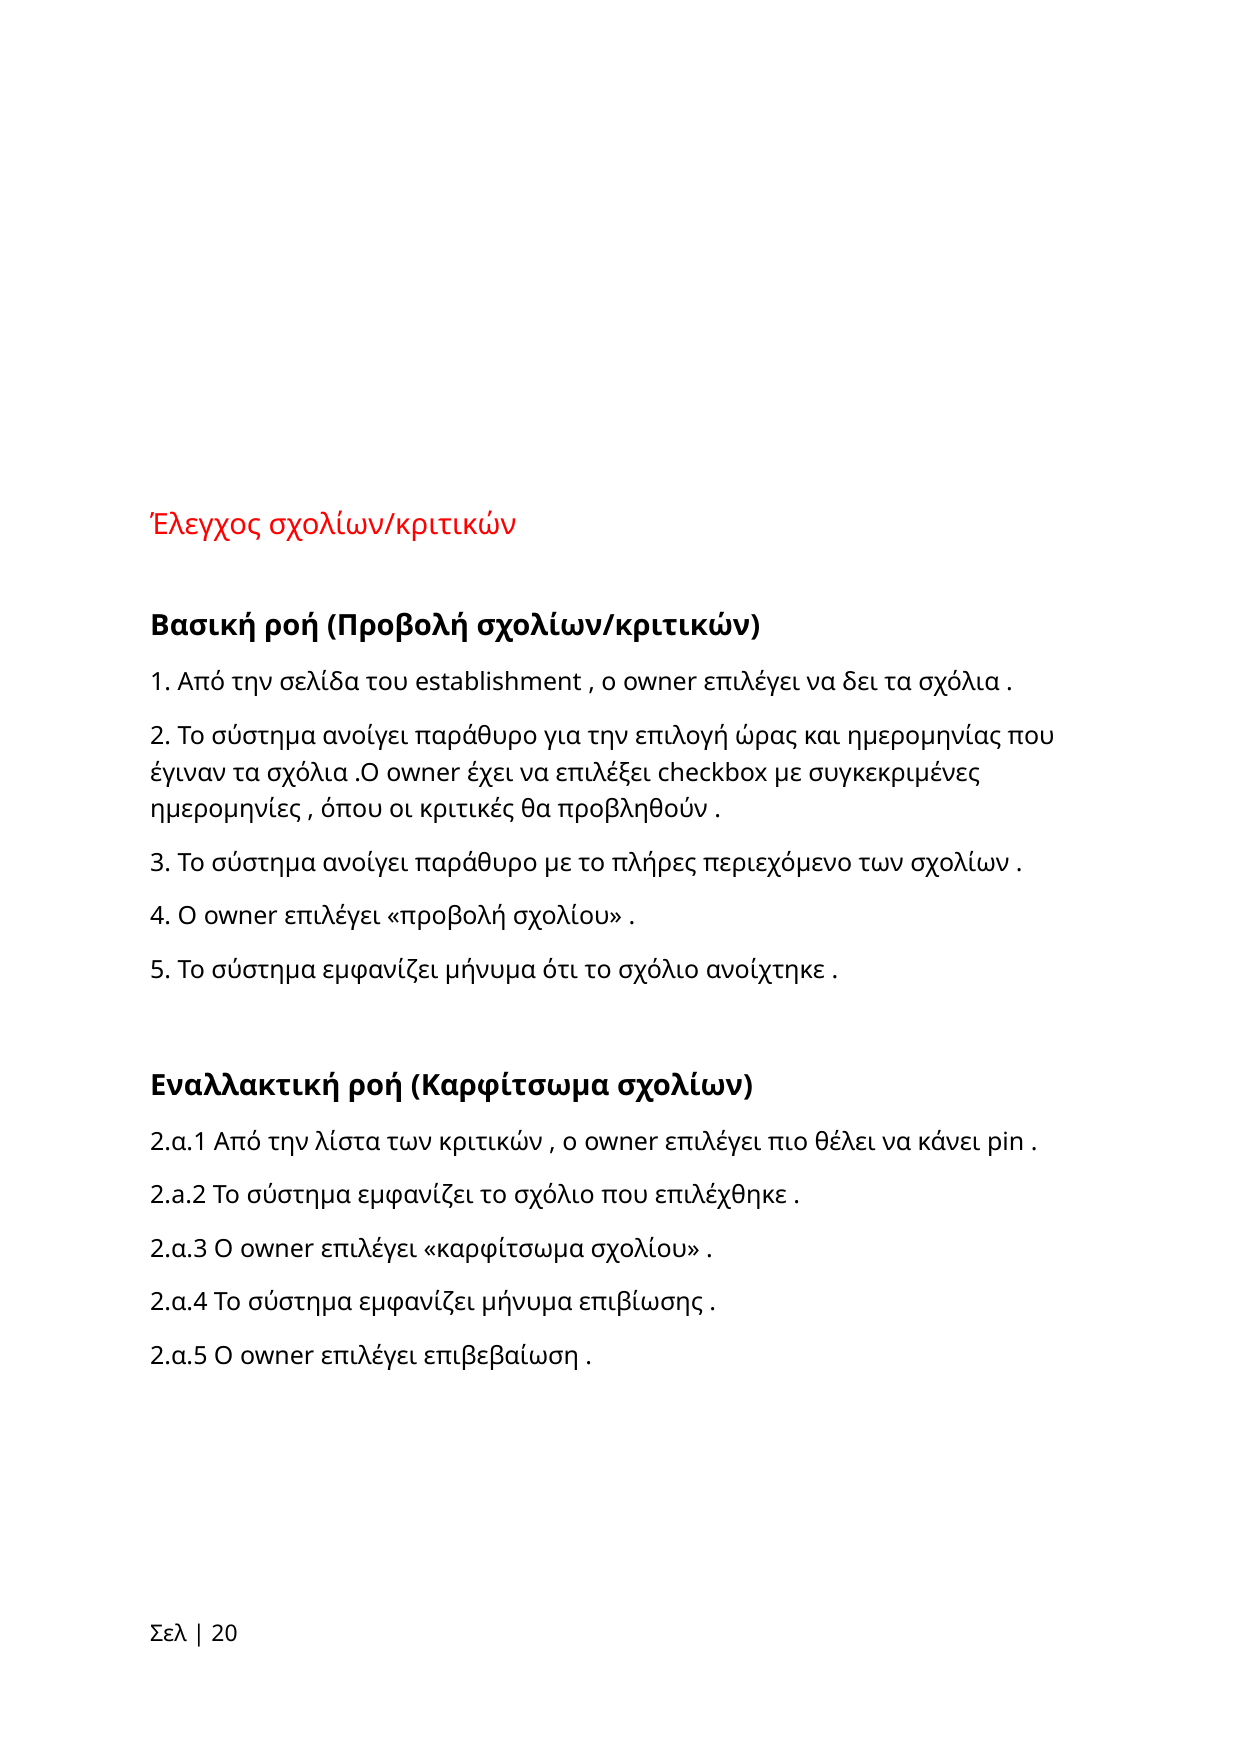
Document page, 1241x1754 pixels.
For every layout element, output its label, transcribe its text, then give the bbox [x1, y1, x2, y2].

text 1. Από την σελίδα του establishment , ο owner επιλέγει να δει τα σχόλια . [150, 664, 1090, 698]
text 2. Το σύστημα ανοίγει παράθυρο για την επιλογή ώρας και ημερομηνίας που έγιναν τα σχόλια .Ο owner έχει να επιλέξει checkbox με συγκεκριμένες ημερομηνίες , όπου οι κριτικές θα προβληθούν . [150, 717, 1090, 825]
text 2.α.1 Από την λίστα των κριτικών , ο owner επιλέγει πιο θέλει να κάνει pin . [150, 1124, 1090, 1158]
text 5. Το σύστημα εμφανίζει μήνυμα ότι το σχόλιο ανοίχτηκε . [150, 951, 1090, 985]
text 2.α.5 Ο owner επιλέγει επιβεβαίωση . [150, 1337, 1090, 1371]
text 2.α.3 Ο owner επιλέγει «καρφίτσωμα σχολίου» . [150, 1231, 1090, 1264]
text Βασική ροή (Προβολή σχολίων/κριτικών) [150, 604, 1090, 644]
text 4. Ο owner επιλέγει «προβολή σχολίου» . [150, 898, 1090, 932]
text 2.a.2 Το σύστημα εμφανίζει το σχόλιο που επιλέχθηκε . [150, 1177, 1090, 1211]
text 3. Το σύστημα ανοίγει παράθυρο με το πλήρες περιεχόμενο των σχολίων . [150, 844, 1090, 878]
text 2.α.4 Το σύστημα εμφανίζει μήνυμα επιβίωσης . [150, 1284, 1090, 1318]
text Εναλλακτική ροή (Καρφίτσωμα σχολίων) [150, 1064, 1090, 1104]
subtitle Έλεγχος σχολίων/κριτικών [150, 503, 1090, 543]
